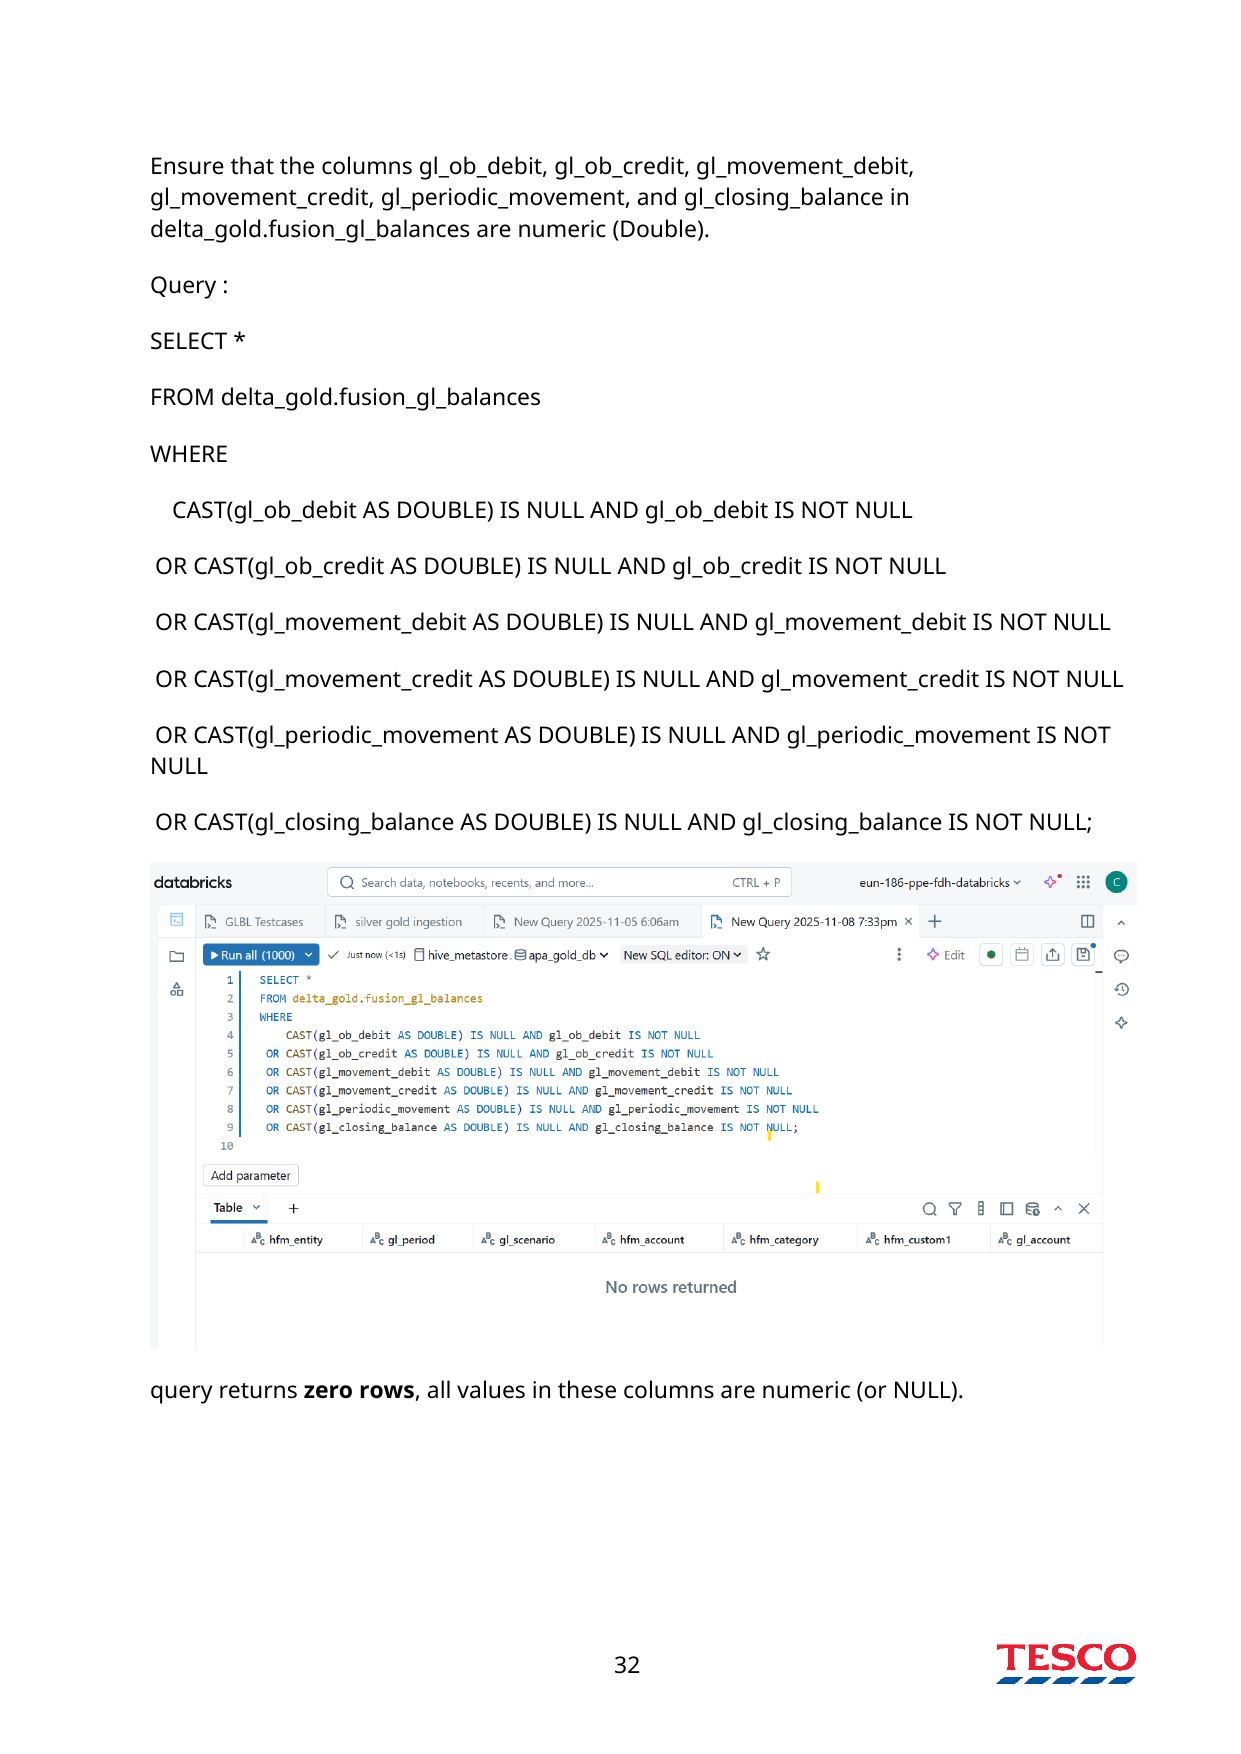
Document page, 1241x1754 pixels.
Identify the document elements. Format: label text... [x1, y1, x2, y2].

text OR CAST(gl_ob_credit AS DOUBLE) IS NULL AND gl_ob_credit IS NOT NULL [150, 550, 1137, 581]
text OR CAST(gl_movement_debit AS DOUBLE) IS NULL AND gl_movement_debit IS NOT NULL [150, 606, 1137, 637]
picture [994, 1643, 1137, 1685]
text OR CAST(gl_movement_credit AS DOUBLE) IS NULL AND gl_movement_credit IS NOT NULL [150, 662, 1137, 694]
text OR CAST(gl_closing_balance AS DOUBLE) IS NULL AND gl_closing_balance IS NOT NULL; [150, 806, 1137, 837]
text CAST(gl_ob_debit AS DOUBLE) IS NULL AND gl_ob_debit IS NOT NULL [150, 494, 1137, 525]
text FROM delta_gold.fusion_gl_balances [150, 381, 1137, 412]
picture [150, 862, 1137, 1349]
text SELECT * [150, 325, 1137, 356]
text OR CAST(gl_periodic_movement AS DOUBLE) IS NULL AND gl_periodic_movement IS NOT NULL [150, 719, 1137, 781]
text Query : [150, 269, 1137, 300]
text WHERE [150, 437, 1137, 469]
text Ensure that the columns gl_ob_debit, gl_ob_credit, gl_movement_debit, gl_movement_credit, gl_periodic_movement, and gl_closing_balance in delta_gold.fusion_gl_balances are numeric (Double). [150, 150, 1137, 244]
text query returns zero rows, all values in these columns are numeric (or NULL). [150, 1374, 1137, 1405]
